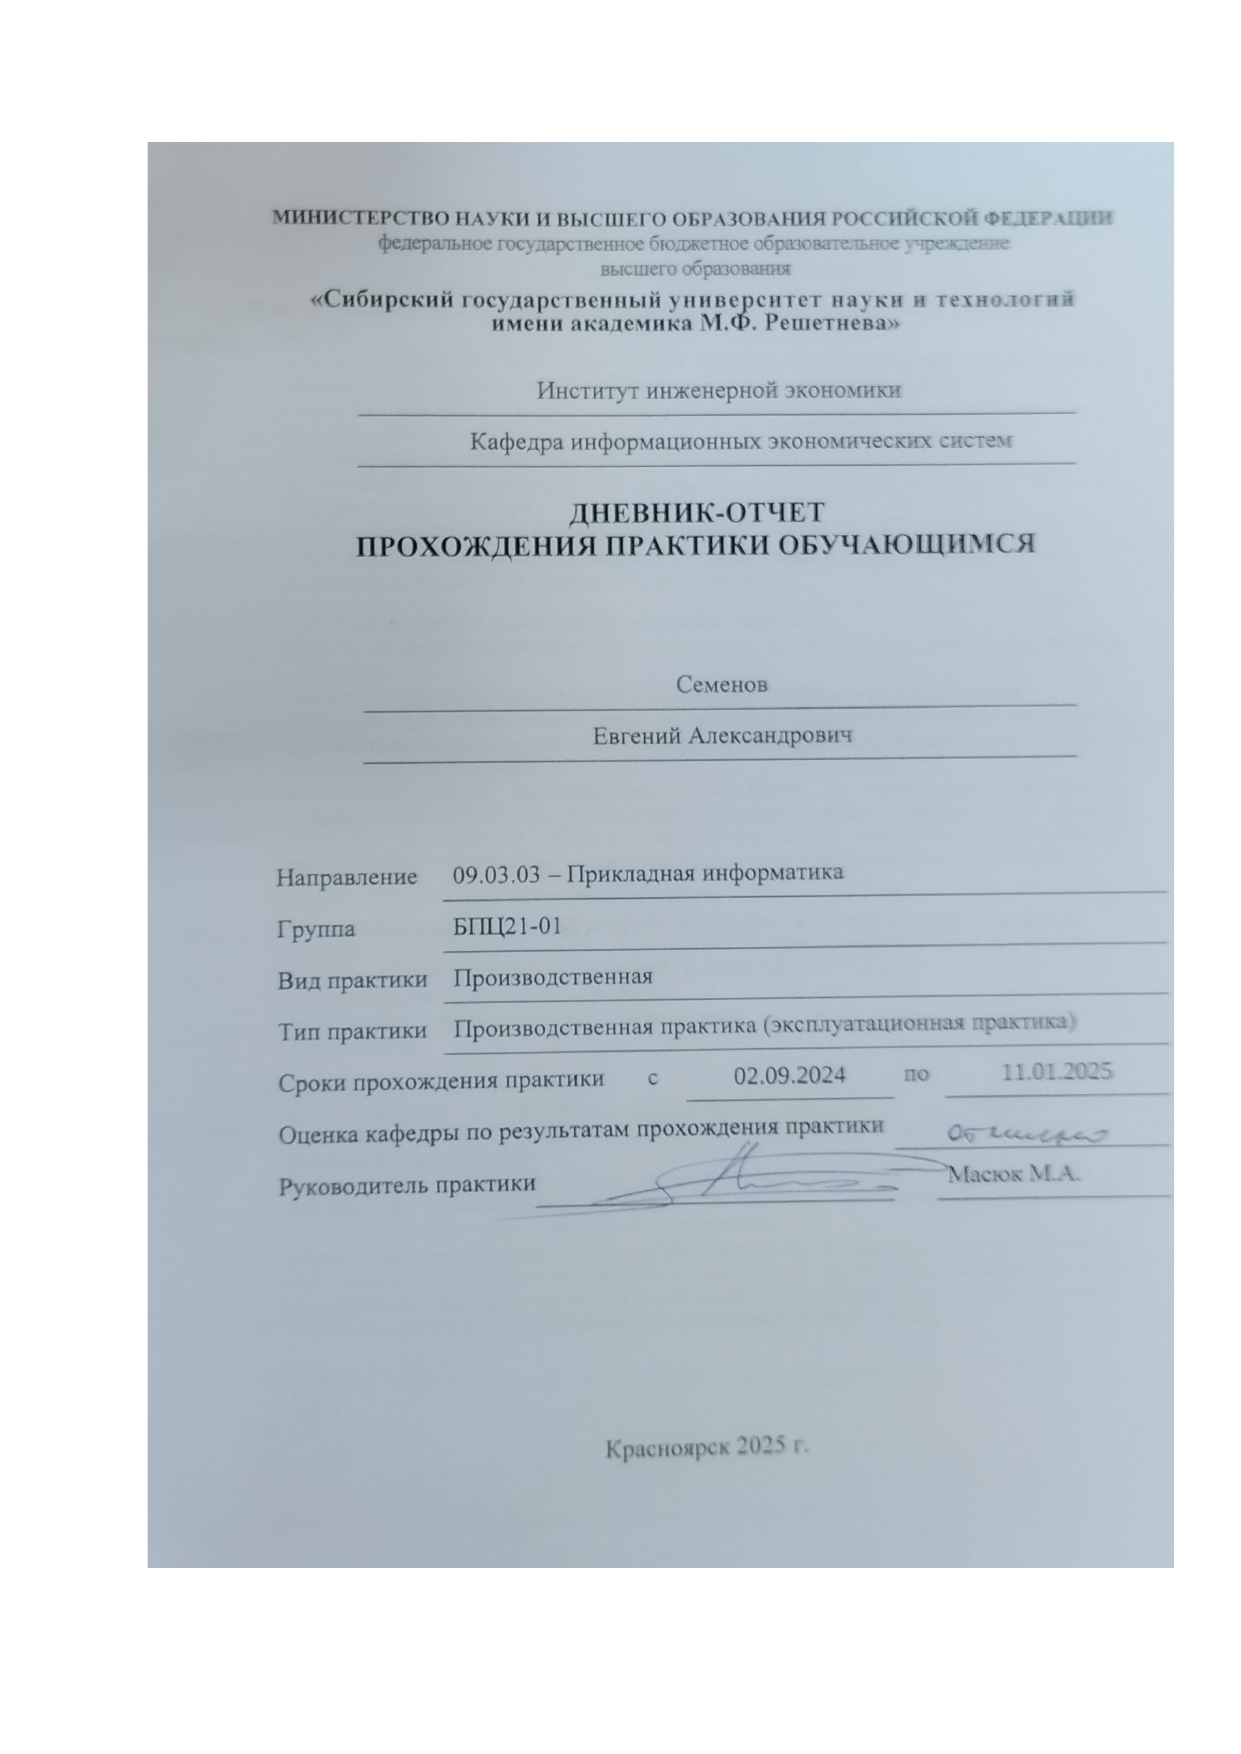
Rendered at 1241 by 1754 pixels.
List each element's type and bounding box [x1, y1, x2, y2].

picture [147, 142, 1175, 1568]
